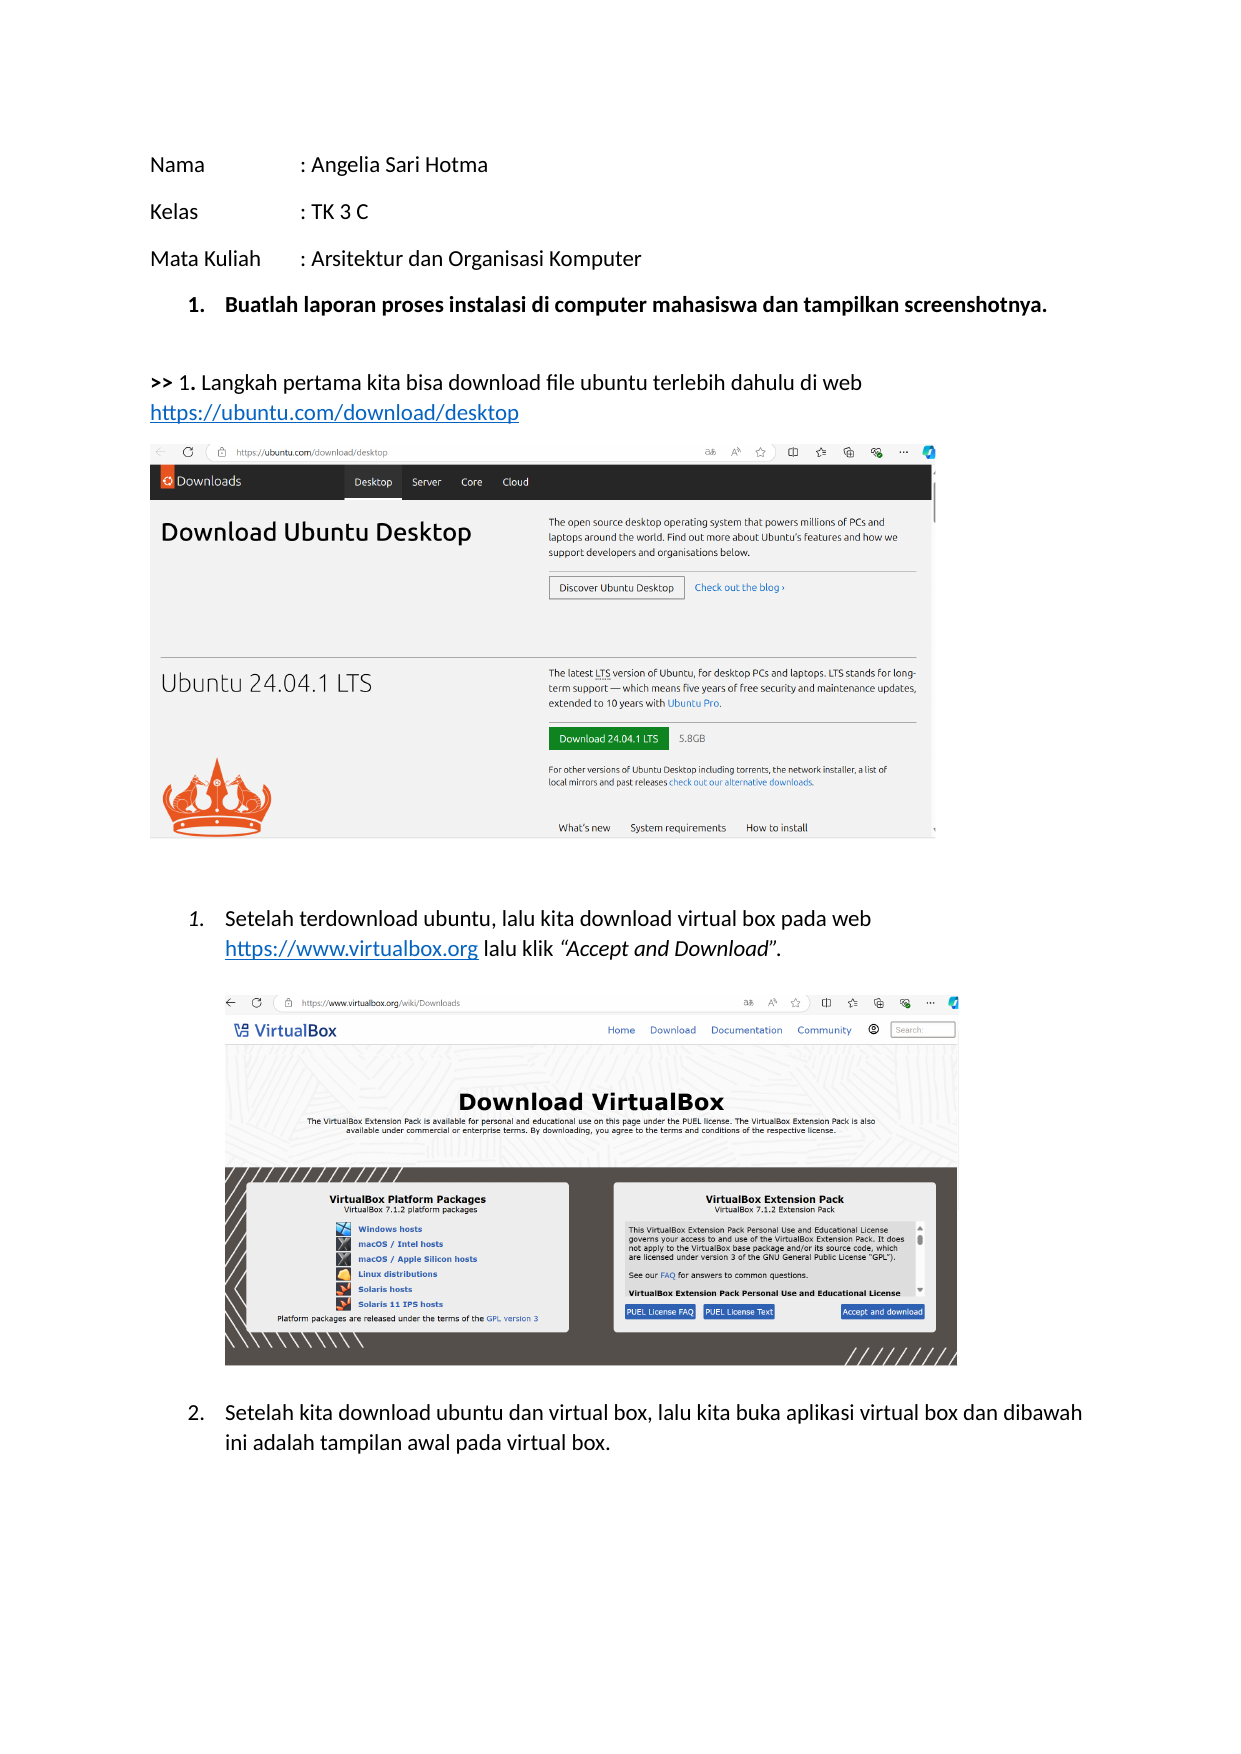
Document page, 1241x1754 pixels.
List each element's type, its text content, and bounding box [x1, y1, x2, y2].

picture [150, 444, 936, 839]
list Setelah kita download ubuntu dan virtual box, lalu kita buka aplikasi virtual box dan dibawah ini adalah tampilan awal pada virtual box. [187, 1398, 1090, 1456]
list Buatlah laporan proses instalasi di computer mahasiswa dan tampilkan screenshotnya. [187, 291, 1090, 319]
list Setelah terdownload ubuntu, lalu kita download virtual box pada web https://www.virtualbox.org lalu klik “Accept and Download”. [187, 904, 1090, 962]
text >> 1. Langkah pertama kita bisa download file ubuntu terlebih dahulu di web https://ubuntu.com/download/desktop [150, 368, 1090, 426]
text Nama : Angelia Sari Hotma [150, 150, 1090, 178]
text Mata Kuliah : Arsitektur dan Organisasi Komputer [150, 244, 1090, 272]
picture [225, 995, 959, 1366]
text Kelas : TK 3 C [150, 197, 1090, 225]
